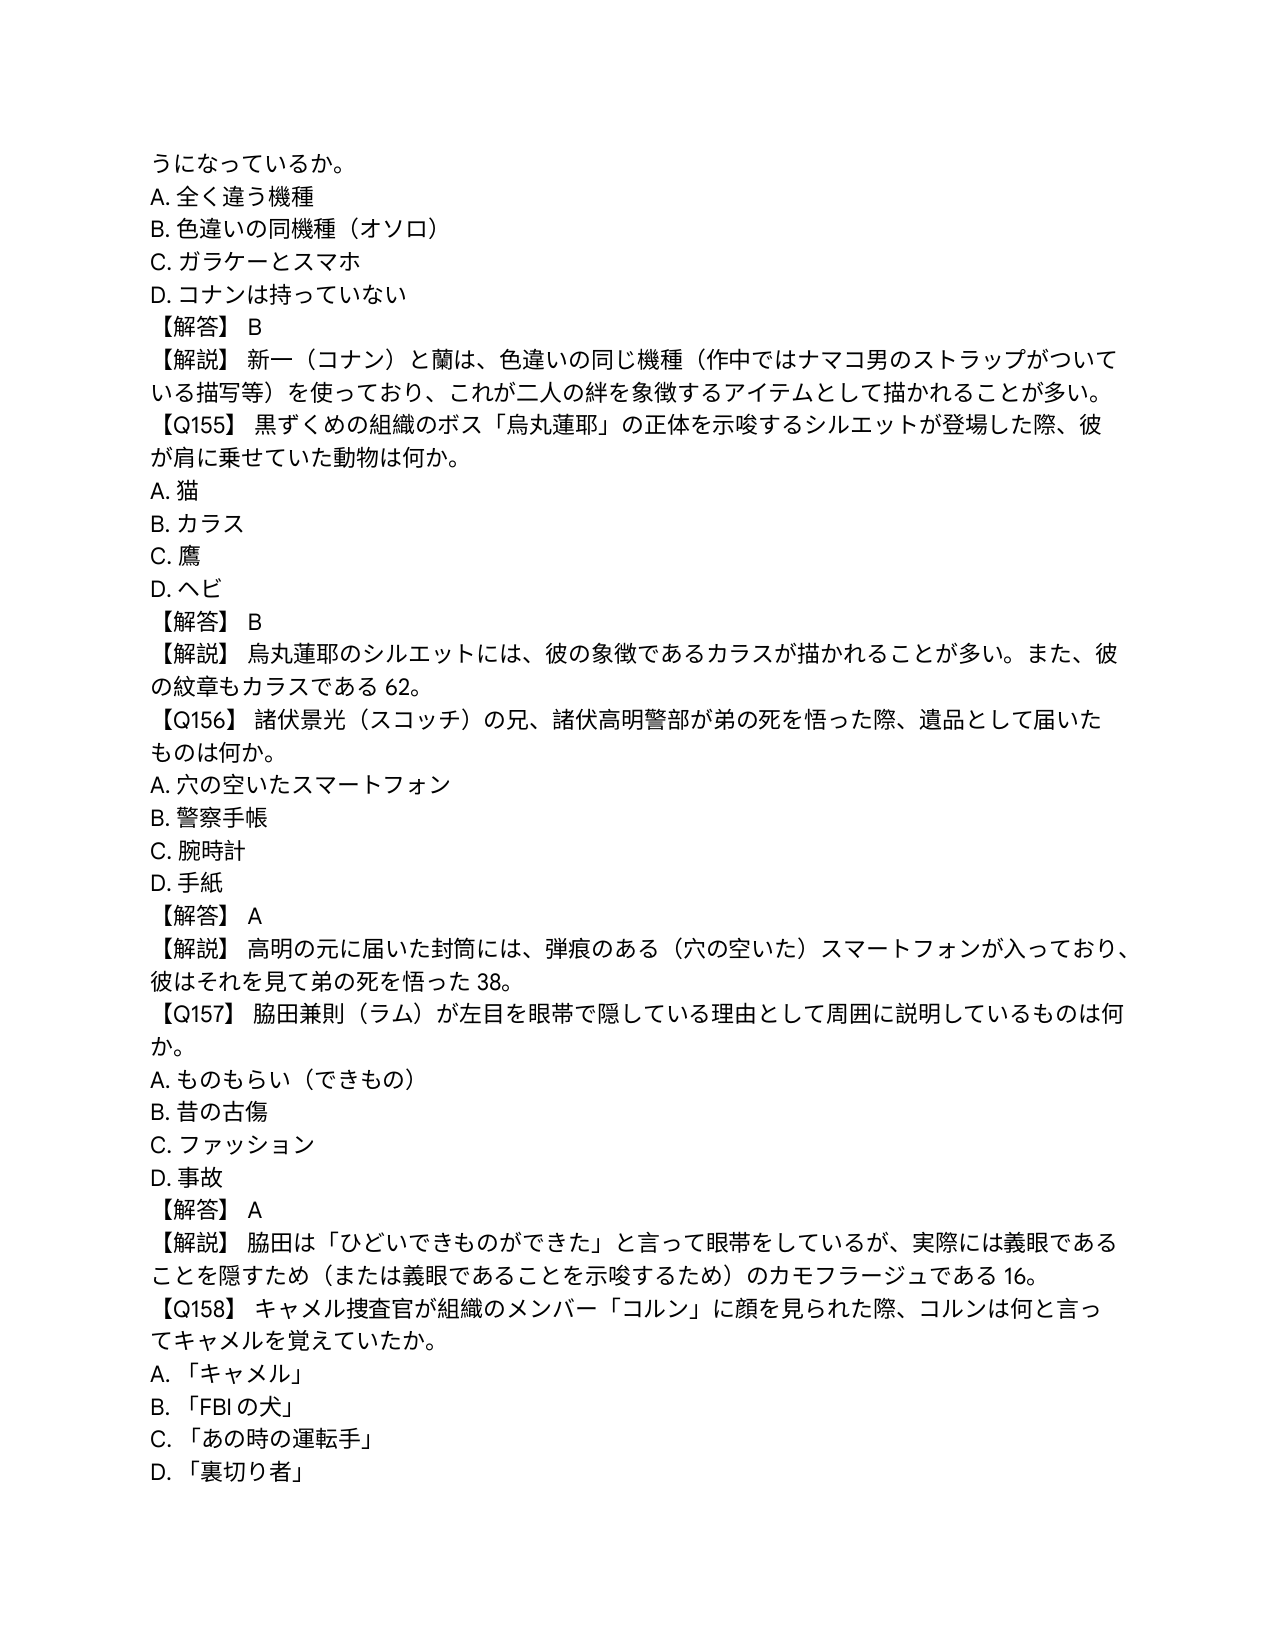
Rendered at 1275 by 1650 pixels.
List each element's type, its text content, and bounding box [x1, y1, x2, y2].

text 【解答】 A [150, 902, 1125, 931]
text 【解答】 B [150, 608, 1125, 637]
text 【Q157】 脇田兼則（ラム）が左目を眼帯で隠している理由として周囲に説明しているものは何か。 [150, 1000, 1125, 1062]
text 【解答】 A [150, 1197, 1125, 1225]
text 【解説】 新一（コナン）と蘭は、色違いの同じ機種（作中ではナマコ男のストラップがついている描写等）を使っており、これが二人の絆を象徴するアイテムとして描かれることが多い。 [150, 346, 1125, 408]
text D. 「裏切り者」 [150, 1458, 1125, 1487]
text A. 猫 [150, 477, 1125, 506]
text 【解説】 烏丸蓮耶のシルエットには、彼の象徴であるカラスが描かれることが多い。また、彼の紋章もカラスである 62。 [150, 641, 1125, 702]
text A. ものもらい（できもの） [150, 1066, 1125, 1094]
text A. 全く違う機種 [150, 183, 1125, 211]
text B. 「FBIの犬」 [150, 1393, 1125, 1422]
text 【Q156】 諸伏景光（スコッチ）の兄、諸伏高明警部が弟の死を悟った際、遺品として届いたものは何か。 [150, 706, 1125, 767]
text C. 腕時計 [150, 837, 1125, 866]
text A. 「キャメル」 [150, 1360, 1125, 1389]
text B. 昔の古傷 [150, 1098, 1125, 1127]
text 【解説】 脇田は「ひどいできものができた」と言って眼帯をしているが、実際には義眼であることを隠すため（または義眼であることを示唆するため）のカモフラージュである 16。 [150, 1229, 1125, 1291]
text B. カラス [150, 510, 1125, 538]
text 【解説】 高明の元に届いた封筒には、弾痕のある（穴の空いた）スマートフォンが入っており、彼はそれを見て弟の死を悟った 38。 [150, 935, 1125, 996]
text 【Q155】 黒ずくめの組織のボス「烏丸蓮耶」の正体を示唆するシルエットが登場した際、彼が肩に乗せていた動物は何か。 [150, 412, 1125, 473]
text C. 「あの時の運転手」 [150, 1426, 1125, 1454]
text A. 穴の空いたスマートフォン [150, 771, 1125, 800]
text D. 手紙 [150, 869, 1125, 898]
text D. 事故 [150, 1164, 1125, 1193]
text C. ガラケーとスマホ [150, 248, 1125, 277]
text D. コナンは持っていない [150, 281, 1125, 309]
text B. 警察手帳 [150, 804, 1125, 833]
text D. ヘビ [150, 575, 1125, 604]
text C. 鷹 [150, 542, 1125, 571]
text 【解答】 B [150, 313, 1125, 342]
text 【Q158】 キャメル捜査官が組織のメンバー「コルン」に顔を見られた際、コルンは何と言ってキャメルを覚えていたか。 [150, 1295, 1125, 1356]
text C. ファッション [150, 1131, 1125, 1160]
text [150, 150, 1125, 179]
text B. 色違いの同機種（オソロ） [150, 215, 1125, 244]
